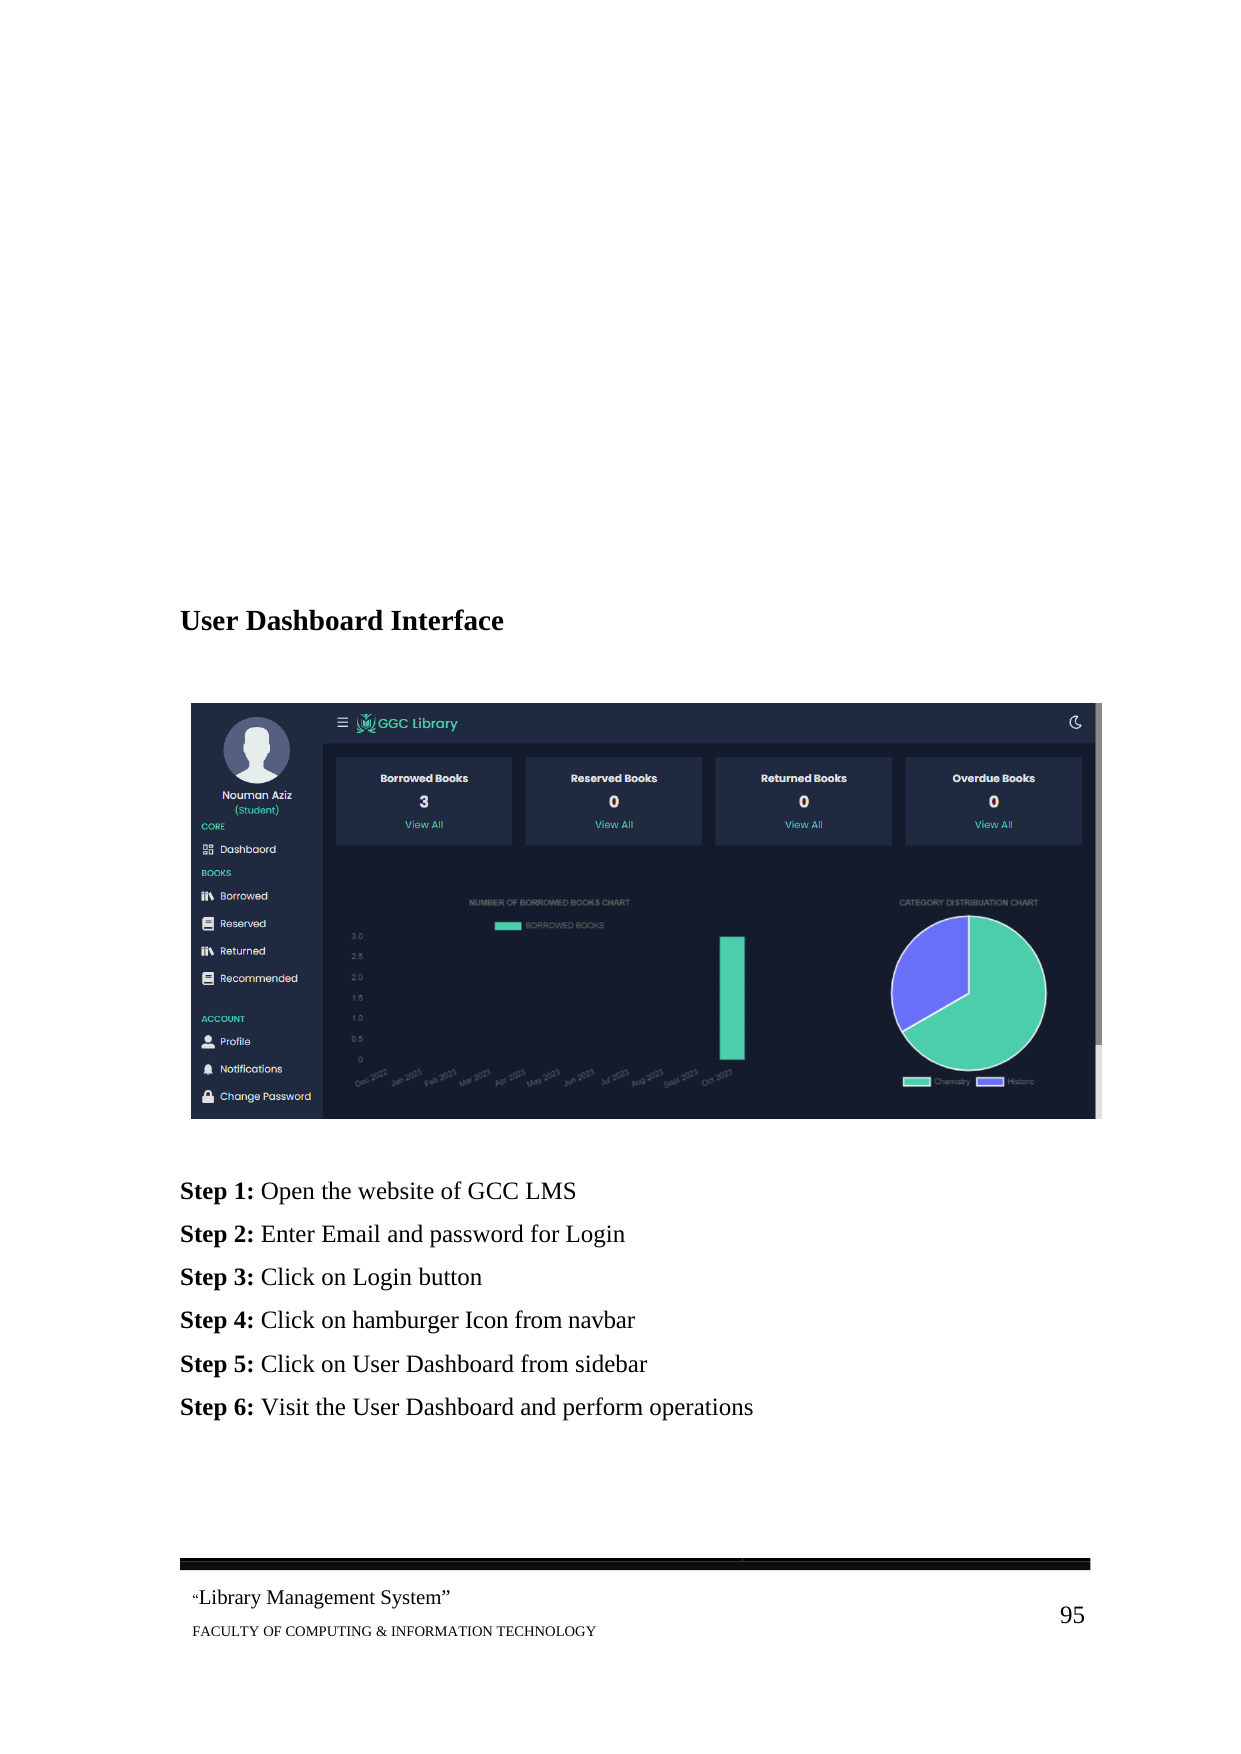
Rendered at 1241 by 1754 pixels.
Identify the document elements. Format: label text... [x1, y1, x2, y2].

text Step 4: Click on hamburger Icon from navbar [180, 1306, 1090, 1334]
text Step 5: Click on User Dashboard from sidebar [180, 1349, 1090, 1377]
text Step 6: Visit the User Dashboard and perform operations [180, 1392, 1090, 1421]
text Step 2: Enter Email and password for Login [180, 1219, 1090, 1248]
text Step 1: Open the website of GCC LMS [180, 1176, 1090, 1205]
picture [191, 703, 1102, 1119]
text User Dashboard Interface [180, 603, 1090, 636]
text Step 3: Click on Login button [180, 1262, 1090, 1291]
